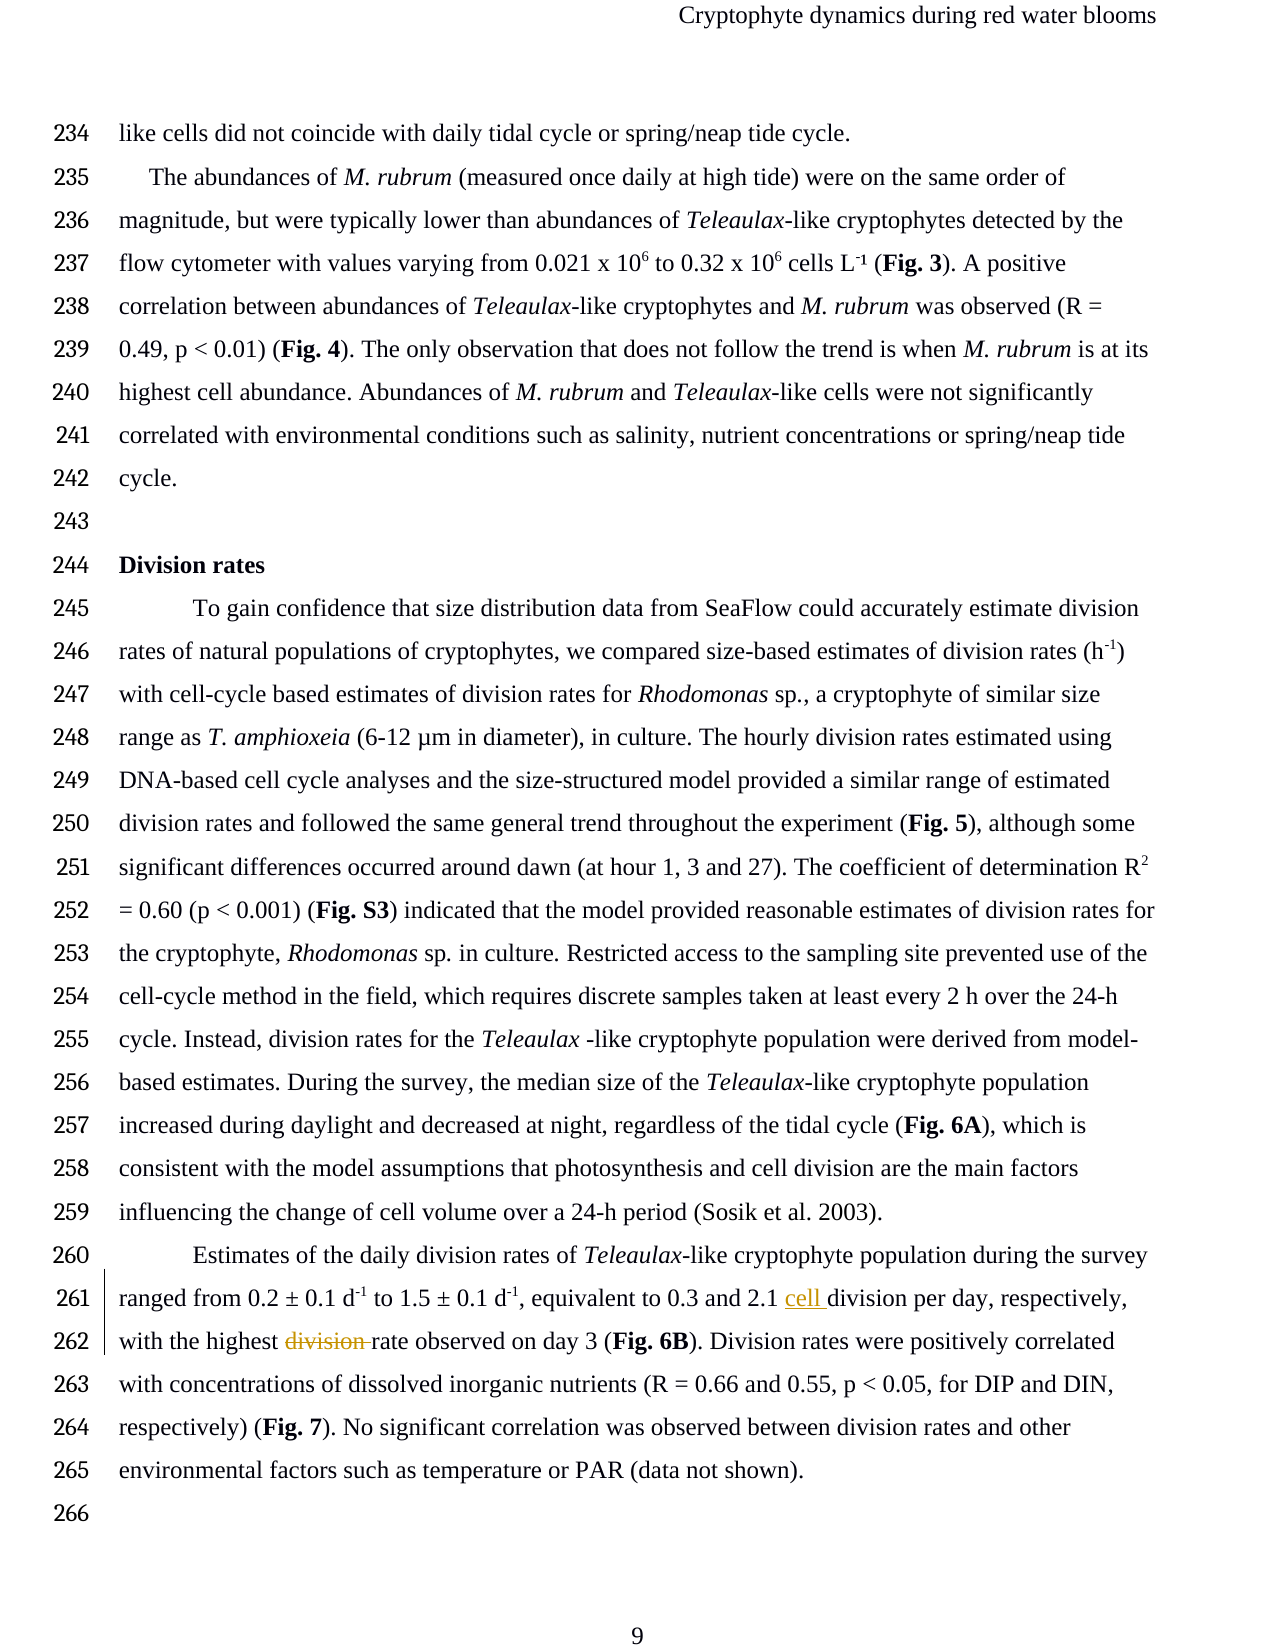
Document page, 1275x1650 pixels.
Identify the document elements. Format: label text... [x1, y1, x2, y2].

text The abundances of M. rubrum (measured once daily at high tide) were on the same order of magnitude, but were typically lower than abundances of Teleaulax-like cryptophytes detected by the flow cytometer with values varying from 0.021 x 106 to 0.32 x 106 cells L-¹ (Fig. 3). A positive correlation between abundances of Teleaulax-like cryptophytes and M. rubrum was observed (R = 0.49, p < 0.01) (Fig. 4). The only observation that does not follow the trend is when M. rubrum is at its highest cell abundance. Abundances of M. rubrum and Teleaulax-like cells were not significantly correlated with environmental conditions such as salinity, nutrient concentrations or spring/neap tide cycle. [118, 162, 1156, 492]
text Estimates of the daily division rates of Teleaulax-like cryptophyte population during the survey ranged from 0.2 ± 0.1 d-1 to 1.5 ± 0.1 d-1, equivalent to 0.3 and 2.1 division per day, respectively, with the highest rate observed on day 3 (Fig. 6B). Division rates were positively correlated with concentrations of dissolved inorganic nutrients (R = 0.66 and 0.55, p < 0.05, for DIP and DIN, respectively) (Fig. 7). No significant correlation was observed between division rates and other environmental factors such as temperature or PAR (data not shown). [118, 1240, 1156, 1484]
text To gain confidence that size distribution data from SeaFlow could accurately estimate division rates of natural populations of cryptophytes, we compared size-based estimates of division rates (h-1) with cell-cycle based estimates of division rates for Rhodomonas sp., a cryptophyte of similar size range as T. amphioxeia (6-12 µm in diameter), in culture. The hourly division rates estimated using DNA-based cell cycle analyses and the size-structured model provided a similar range of estimated division rates and followed the same general trend throughout the experiment (Fig. 5), although some significant differences occurred around dawn (at hour 1, 3 and 27). The coefficient of determination R2 = 0.60 (p < 0.001) (Fig. S3) indicated that the model provided reasonable estimates of division rates for the cryptophyte, Rhodomonas sp. in culture. Restricted access to the sampling site prevented use of the cell-cycle method in the field, which requires discrete samples taken at least every 2 h over the 24-h cycle. Instead, division rates for the Teleaulax -like cryptophyte population were derived from model-based estimates. During the survey, the median size of the Teleaulax-like cryptophyte population increased during daylight and decreased at night, regardless of the tidal cycle (Fig. 6A), which is consistent with the model assumptions that photosynthesis and cell division are the main factors influencing the change of cell volume over a 24-h period (Sosik et al. 2003). [118, 593, 1156, 1225]
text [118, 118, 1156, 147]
text Division rates [118, 550, 1156, 578]
